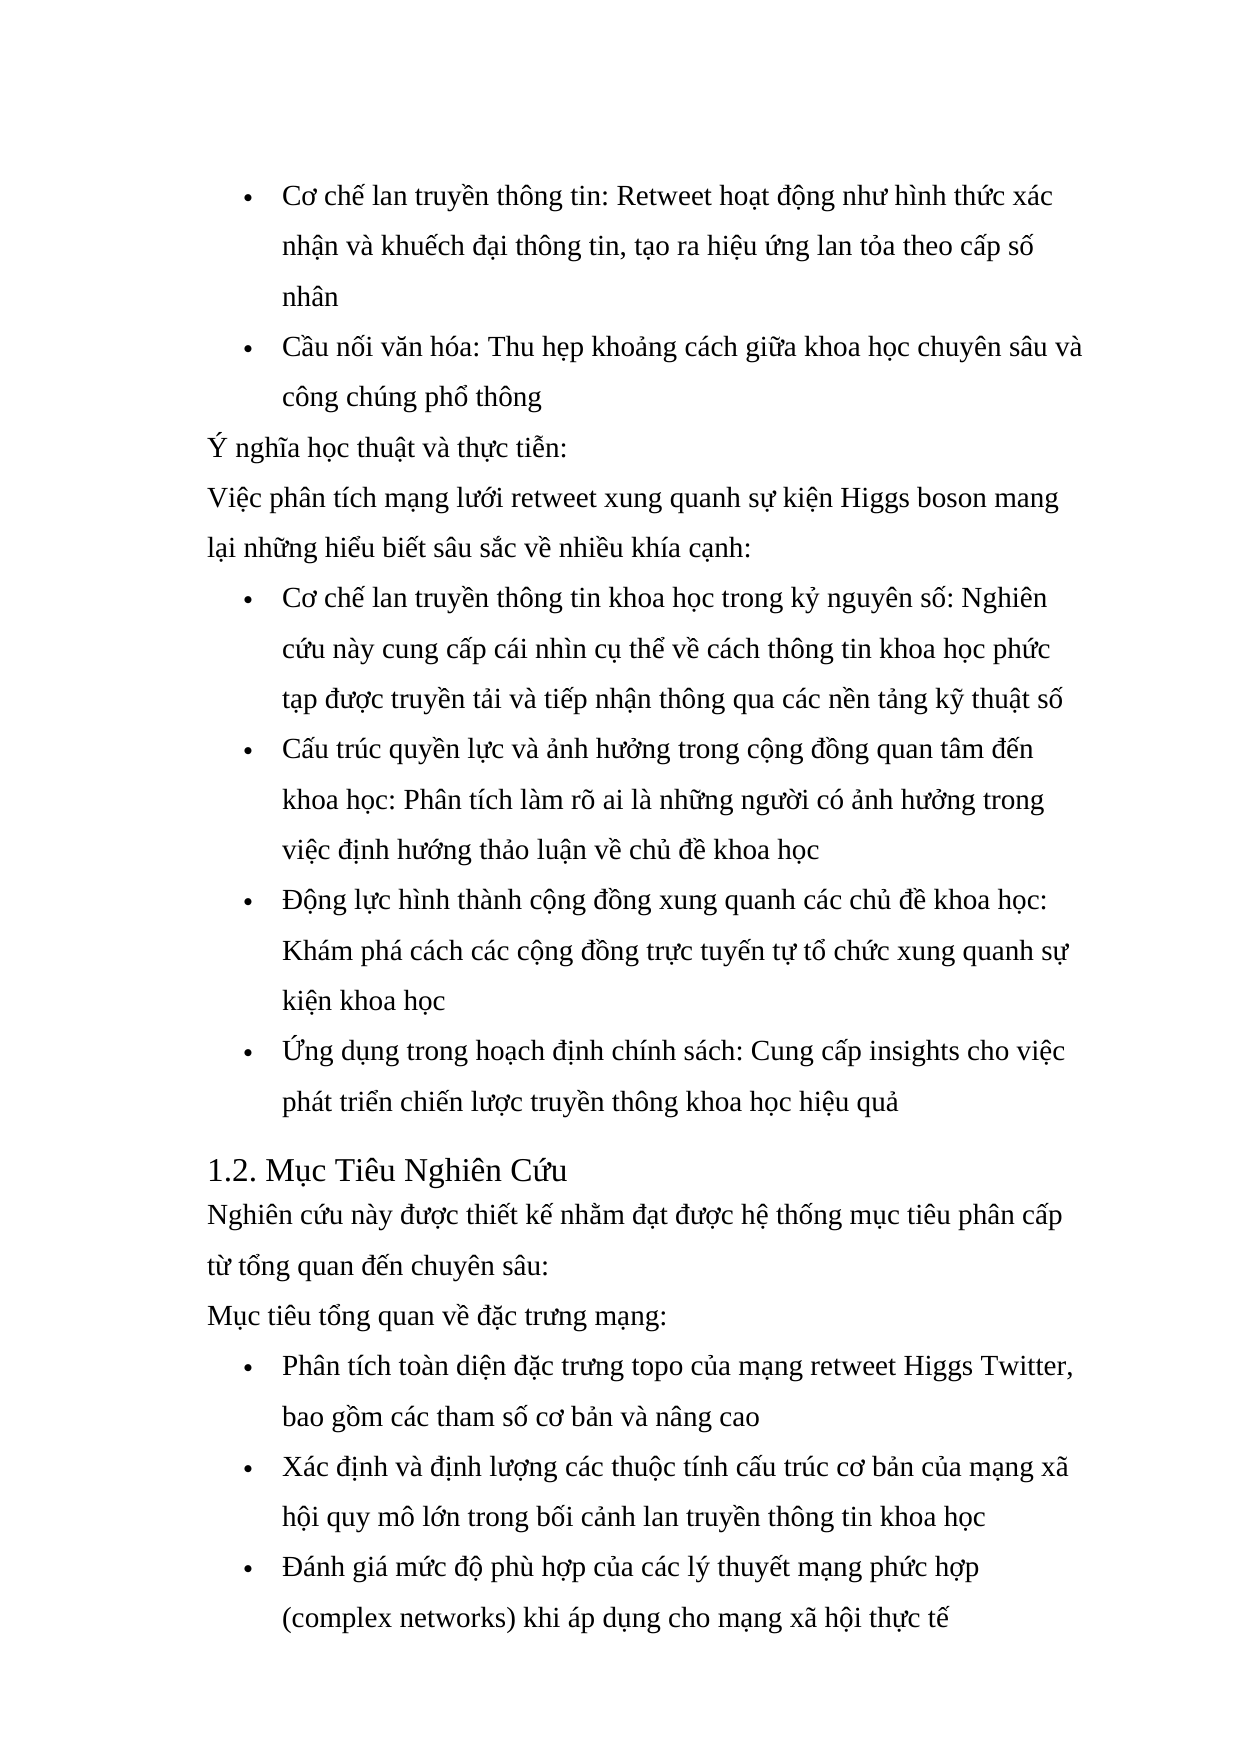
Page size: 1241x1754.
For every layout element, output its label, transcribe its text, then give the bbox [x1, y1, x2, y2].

subtitle 1.2. Mục Tiêu Nghiên Cứu [207, 1151, 1092, 1189]
list Động lực hình thành cộng đồng xung quanh các chủ đề khoa học: Khám phá cách các cộng đồng trực tuyến tự tổ chức xung quanh sự kiện khoa học [244, 882, 1092, 1017]
list Cơ chế lan truyền thông tin: Retweet hoạt động như hình thức xác nhận và khuếch đại thông tin, tạo ra hiệu ứng lan tỏa theo cấp số nhân [244, 178, 1092, 312]
text Nghiên cứu này được thiết kế nhằm đạt được hệ thống mục tiêu phân cấp từ tổng quan đến chuyên sâu: [207, 1197, 1092, 1281]
list Đánh giá mức độ phù hợp của các lý thuyết mạng phức hợp (complex networks) khi áp dụng cho mạng xã hội thực tế [244, 1549, 1092, 1633]
list Cấu trúc quyền lực và ảnh hưởng trong cộng đồng quan tâm đến khoa học: Phân tích làm rõ ai là những người có ảnh hưởng trong việc định hướng thảo luận về chủ đề khoa học [244, 732, 1092, 866]
list Xác định và định lượng các thuộc tính cấu trúc cơ bản của mạng xã hội quy mô lớn trong bối cảnh lan truyền thông tin khoa học [244, 1449, 1092, 1533]
list Ứng dụng trong hoạch định chính sách: Cung cấp insights cho việc phát triển chiến lược truyền thông khoa học hiệu quả [244, 1033, 1092, 1117]
text Mục tiêu tổng quan về đặc trưng mạng: [207, 1298, 1092, 1332]
list Cầu nối văn hóa: Thu hẹp khoảng cách giữa khoa học chuyên sâu và công chúng phổ thông [244, 329, 1092, 413]
list Cơ chế lan truyền thông tin khoa học trong kỷ nguyên số: Nghiên cứu này cung cấp cái nhìn cụ thể về cách thông tin khoa học phức tạp được truyền tải và tiếp nhận thông qua các nền tảng kỹ thuật số [244, 581, 1092, 715]
text Ý nghĩa học thuật và thực tiễn: Việc phân tích mạng lưới retweet xung quanh sự kiện Higgs boson mang lại những hiểu biết sâu sắc về nhiều khía cạnh: [207, 430, 1092, 564]
list Phân tích toàn diện đặc trưng topo của mạng retweet Higgs Twitter, bao gồm các tham số cơ bản và nâng cao [244, 1348, 1092, 1432]
